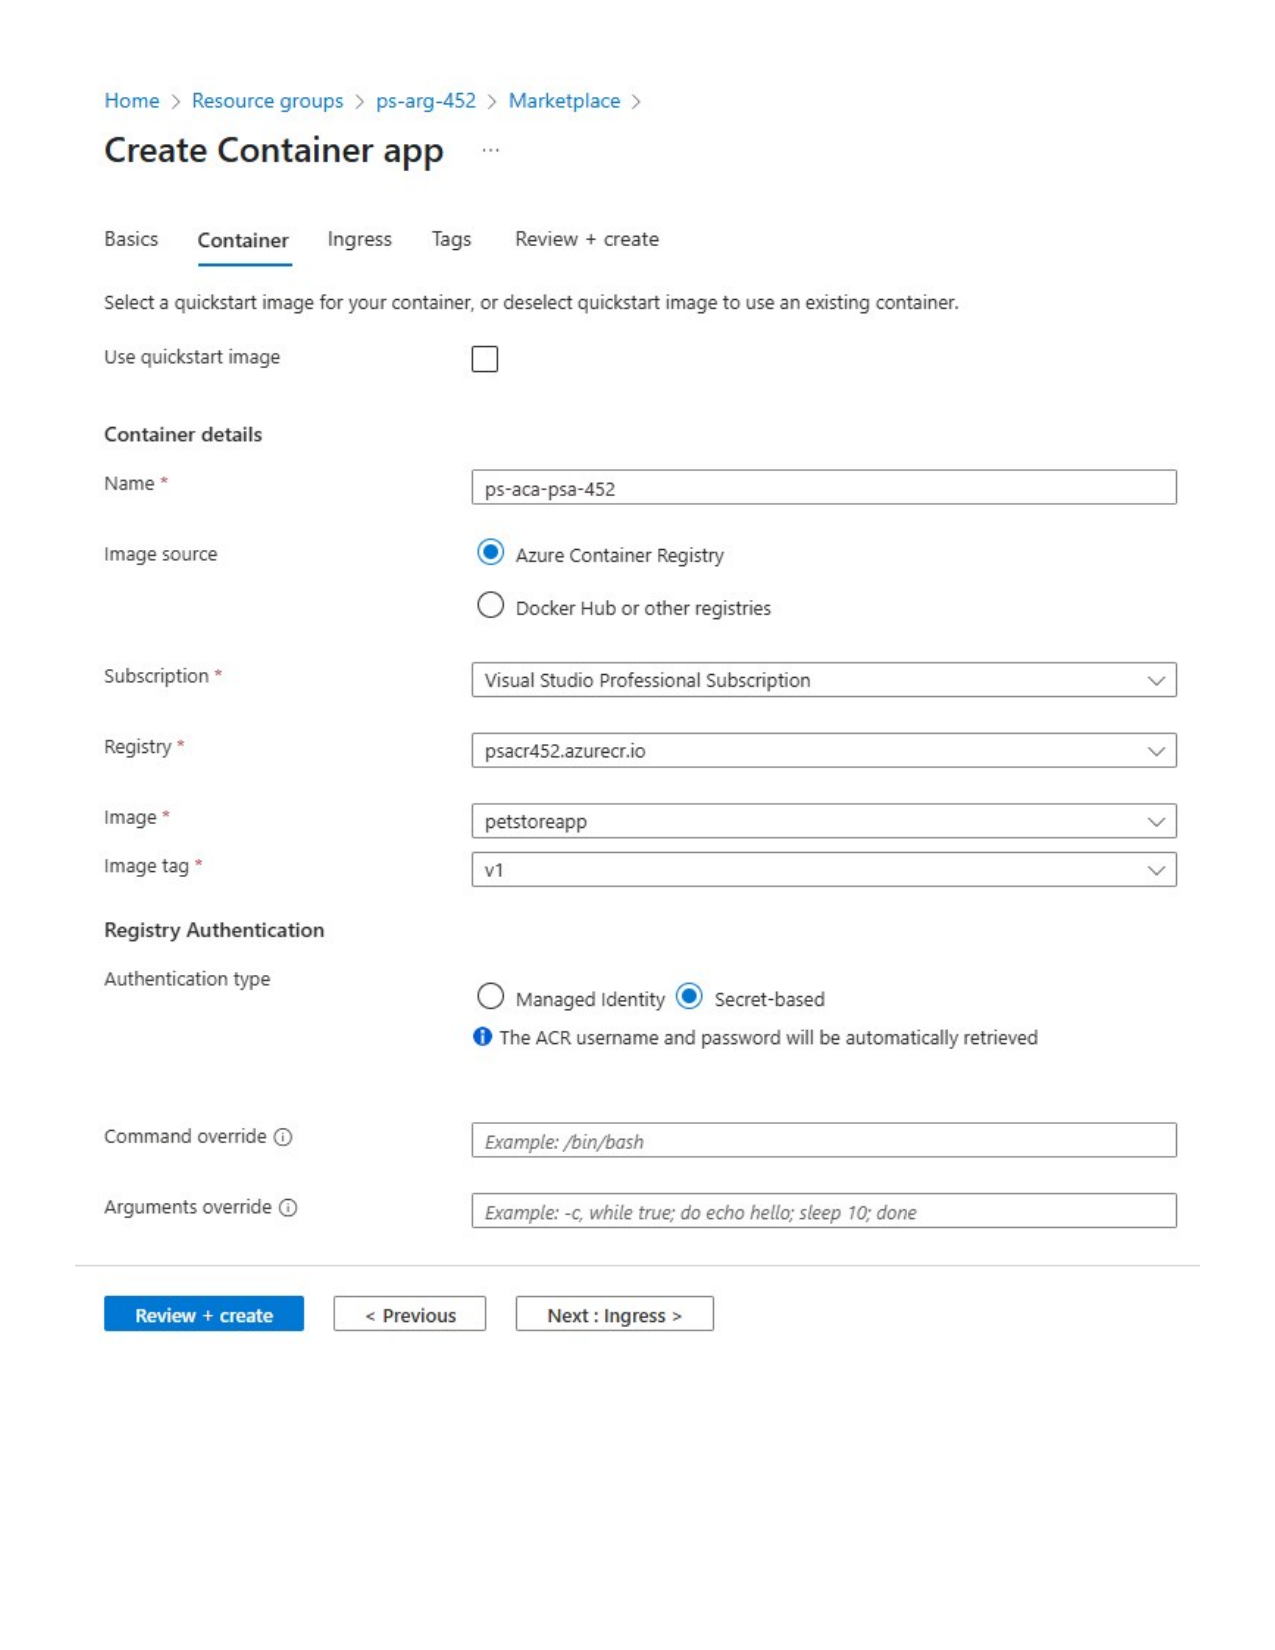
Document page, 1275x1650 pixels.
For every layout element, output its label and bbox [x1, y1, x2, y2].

picture [75, 75, 1200, 1349]
